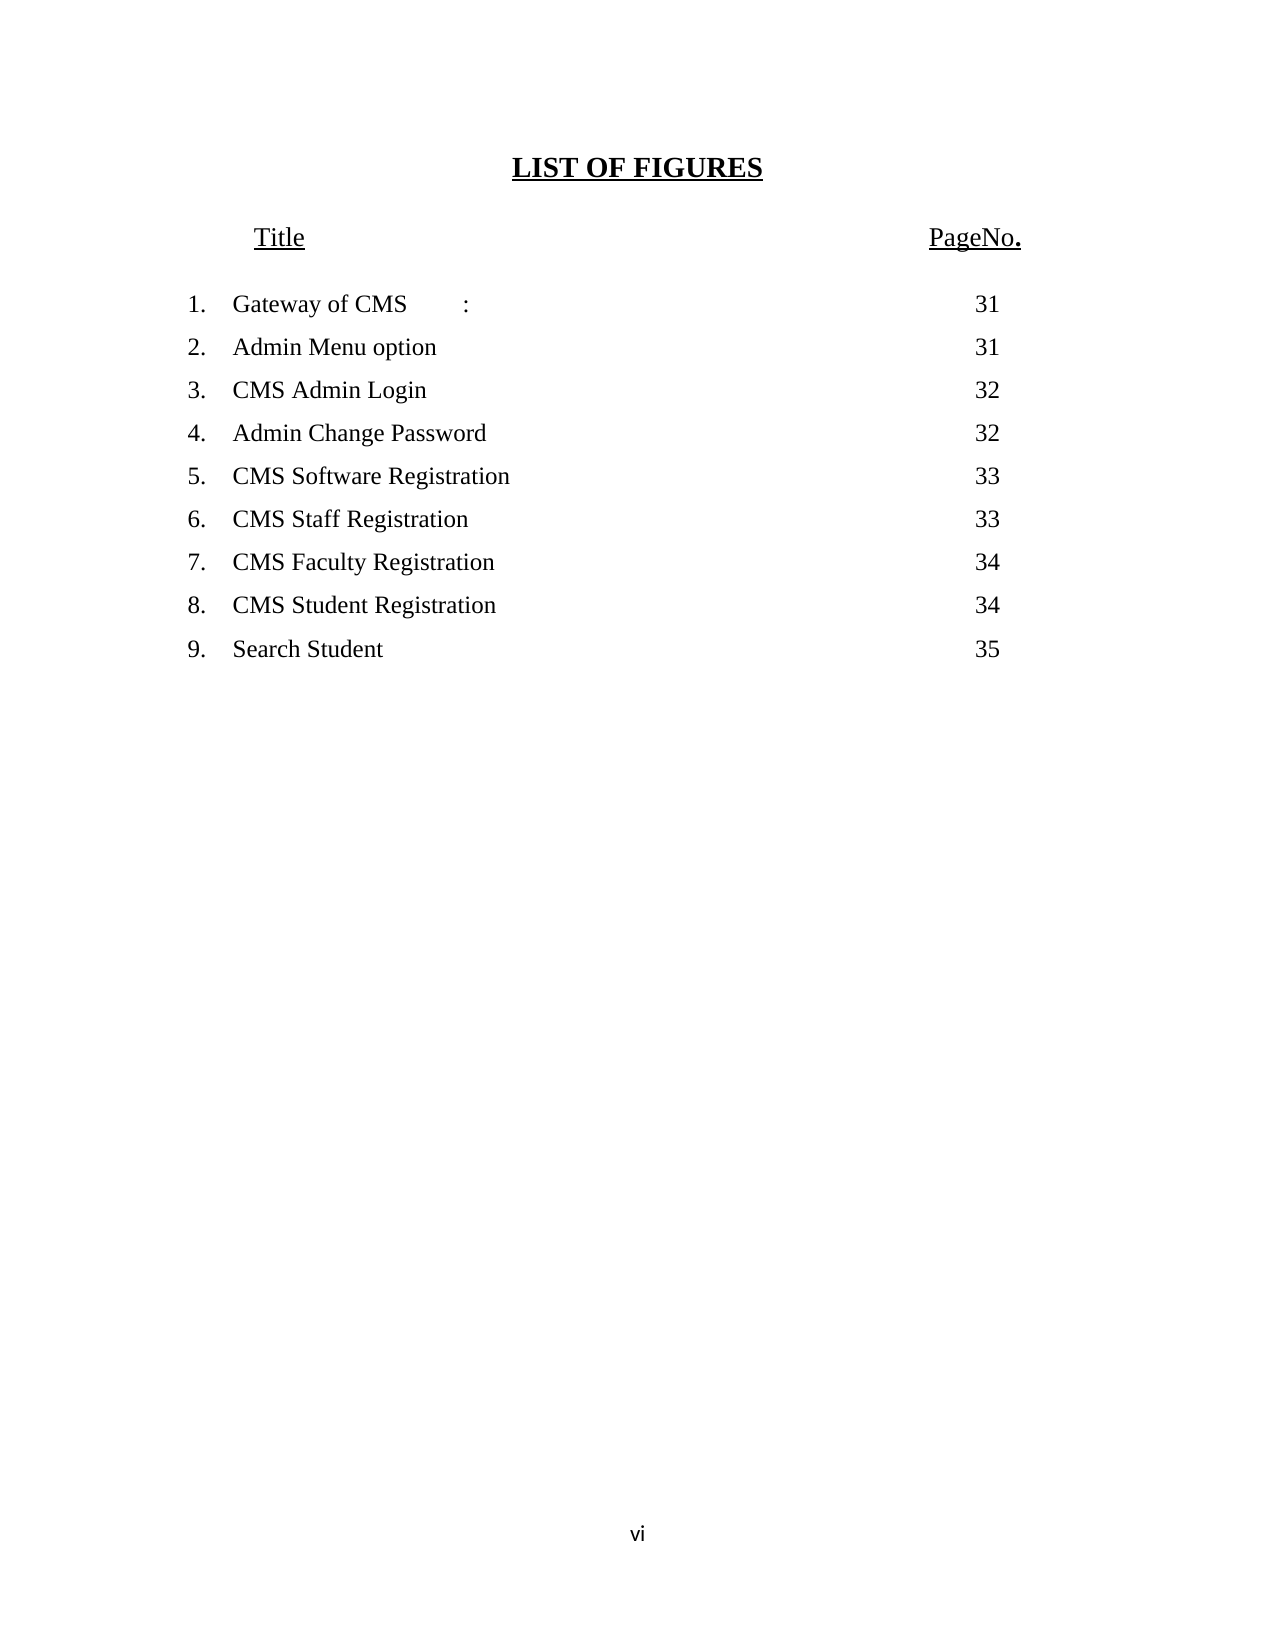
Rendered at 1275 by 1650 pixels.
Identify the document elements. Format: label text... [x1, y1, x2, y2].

list Admin Menu option 31 [187, 332, 1125, 361]
list CMS Faculty Registration 34 [187, 547, 1125, 576]
list CMS Software Registration 33 [187, 461, 1125, 490]
list CMS Admin Login 32 [187, 375, 1125, 404]
list Gateway of CMS : 31 [187, 289, 1125, 317]
list CMS Staff Registration 33 [187, 504, 1125, 533]
list Admin Change Password 32 [187, 418, 1125, 447]
text LIST OF FIGURES [150, 150, 1125, 183]
list Search Student 35 [187, 634, 1125, 662]
text Title PageNo. [150, 221, 1125, 252]
list CMS Student Registration 34 [187, 591, 1125, 619]
